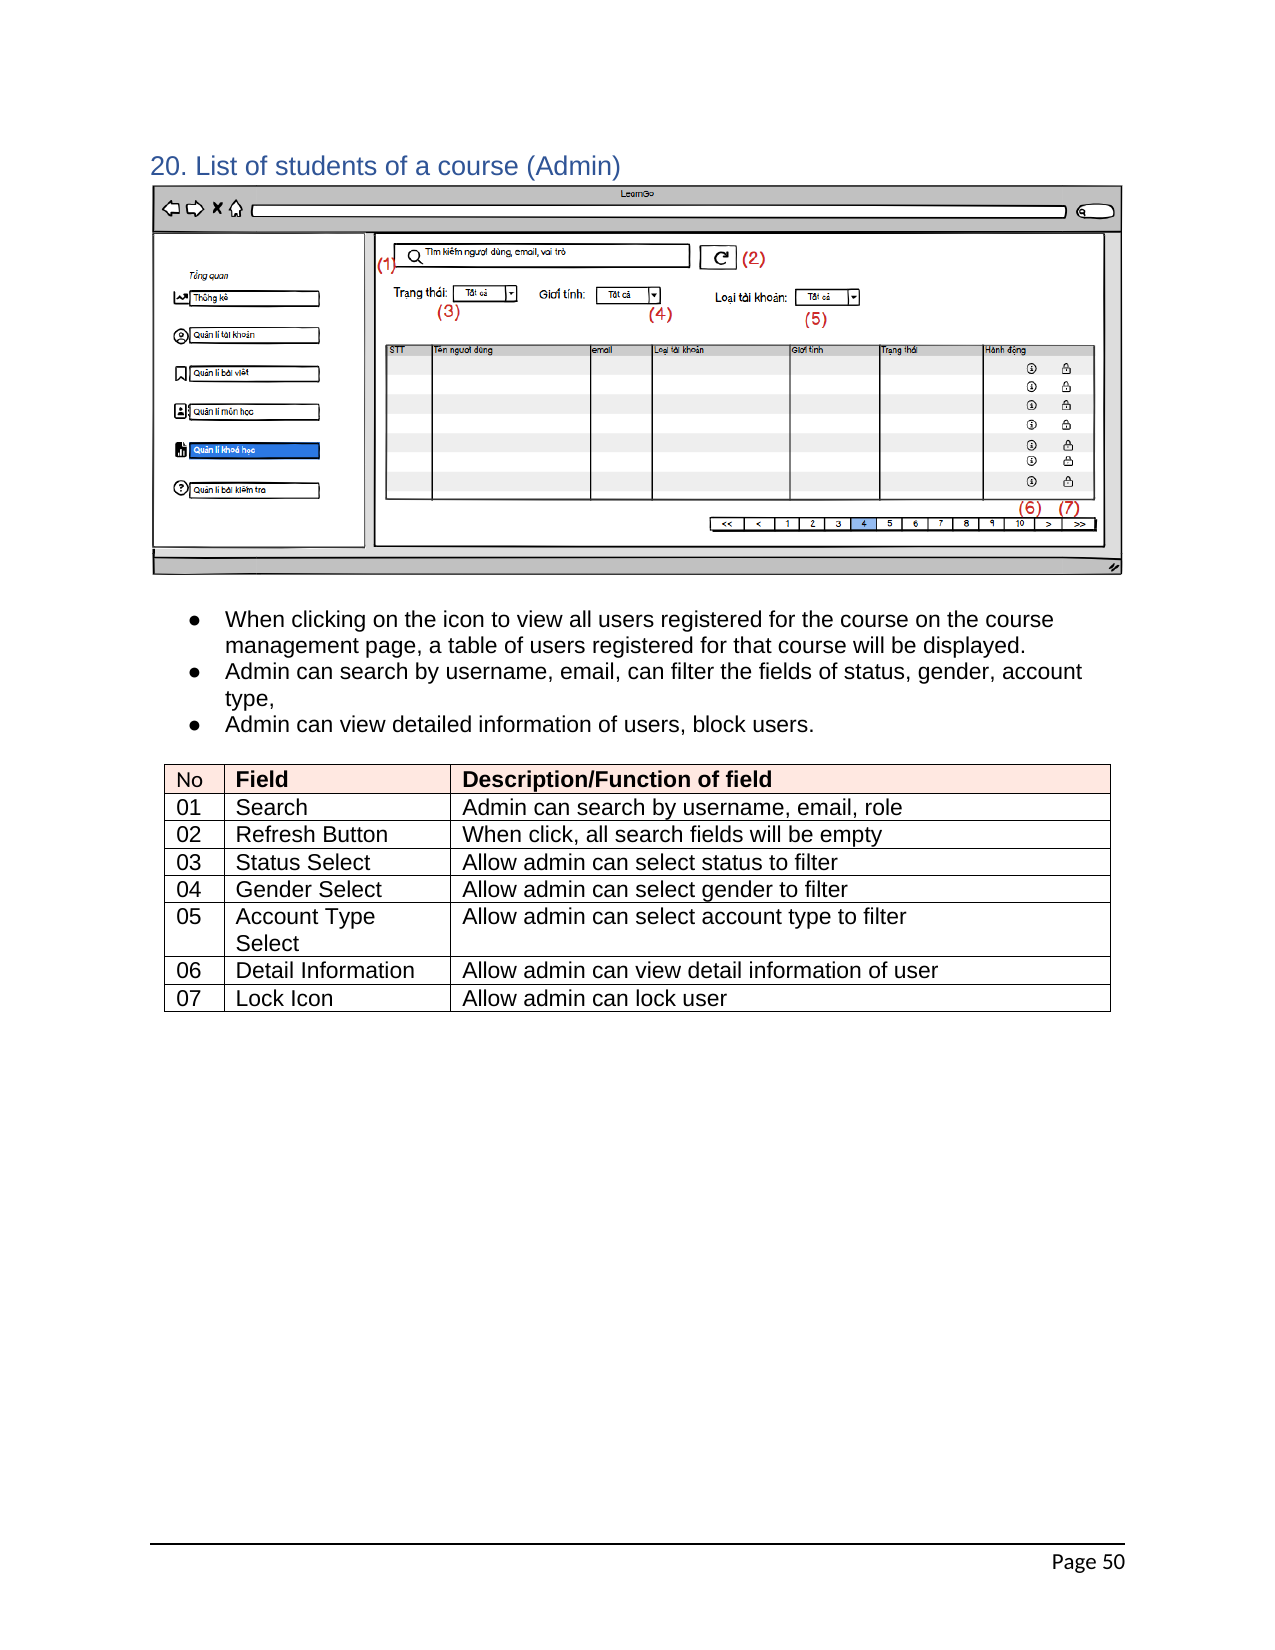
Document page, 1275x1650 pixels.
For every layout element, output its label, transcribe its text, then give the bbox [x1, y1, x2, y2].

list When clicking on the icon to view all users registered for the course on the course management page, a table of users registered for that course will be displayed. [187, 606, 1125, 658]
list Admin can search by username, email, can filter the fields of status, gender, account type, [187, 658, 1125, 711]
picture [150, 181, 1125, 580]
list Admin can view detailed information of users, block users. [187, 711, 1125, 737]
subtitle 20. List of students of a course (Admin) [150, 150, 1125, 181]
